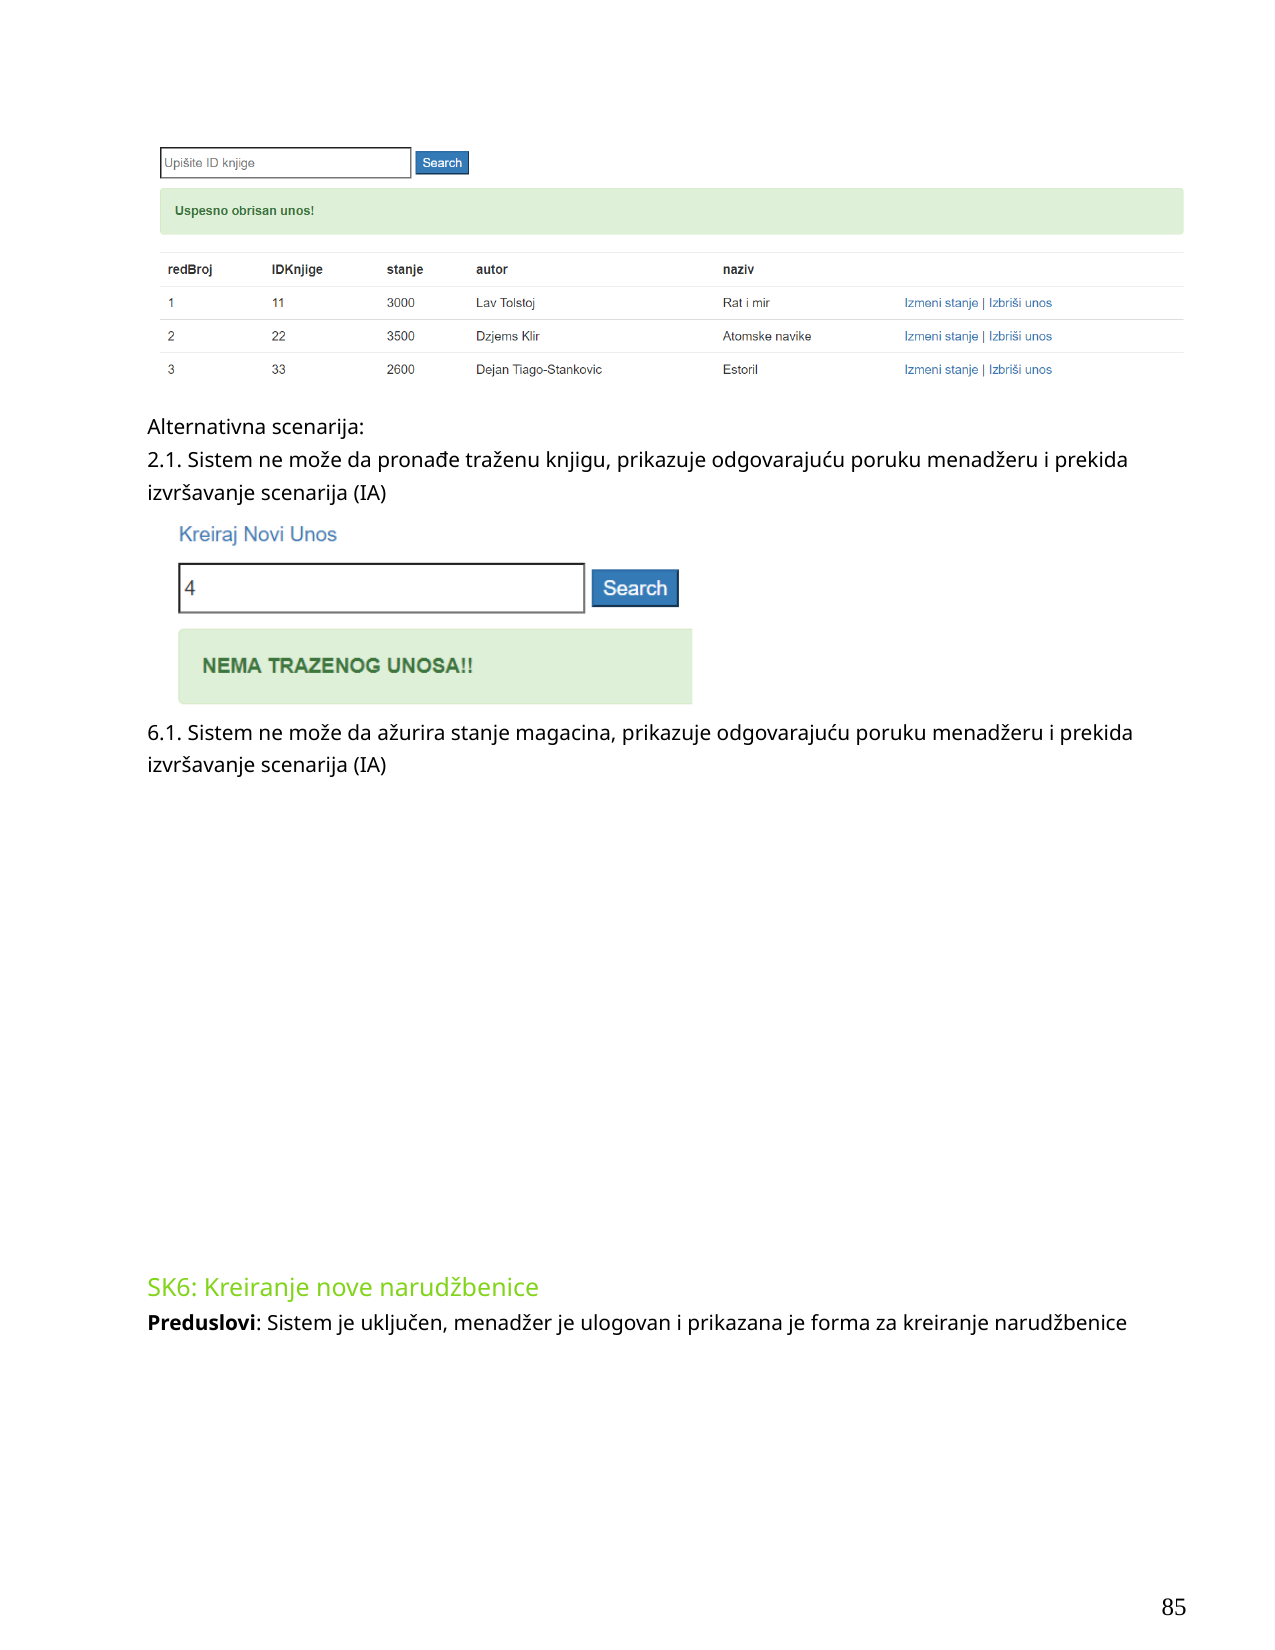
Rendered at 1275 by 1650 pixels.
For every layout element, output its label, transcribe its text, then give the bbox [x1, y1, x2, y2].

picture [147, 147, 1187, 394]
text Alternativna scenarija: 2.1. Sistem ne može da pronađe traženu knjigu, prikazuje odgovarajuću poruku menadžeru i prekida izvršavanje scenarija (IA) [147, 412, 1186, 506]
picture [147, 524, 693, 714]
text SK6: Kreiranje nove narudžbenice Preduslovi: Sistem je uključen, menadžer je ulogovan i prikazana je forma za kreiranje narudžbenice [147, 1269, 1186, 1336]
